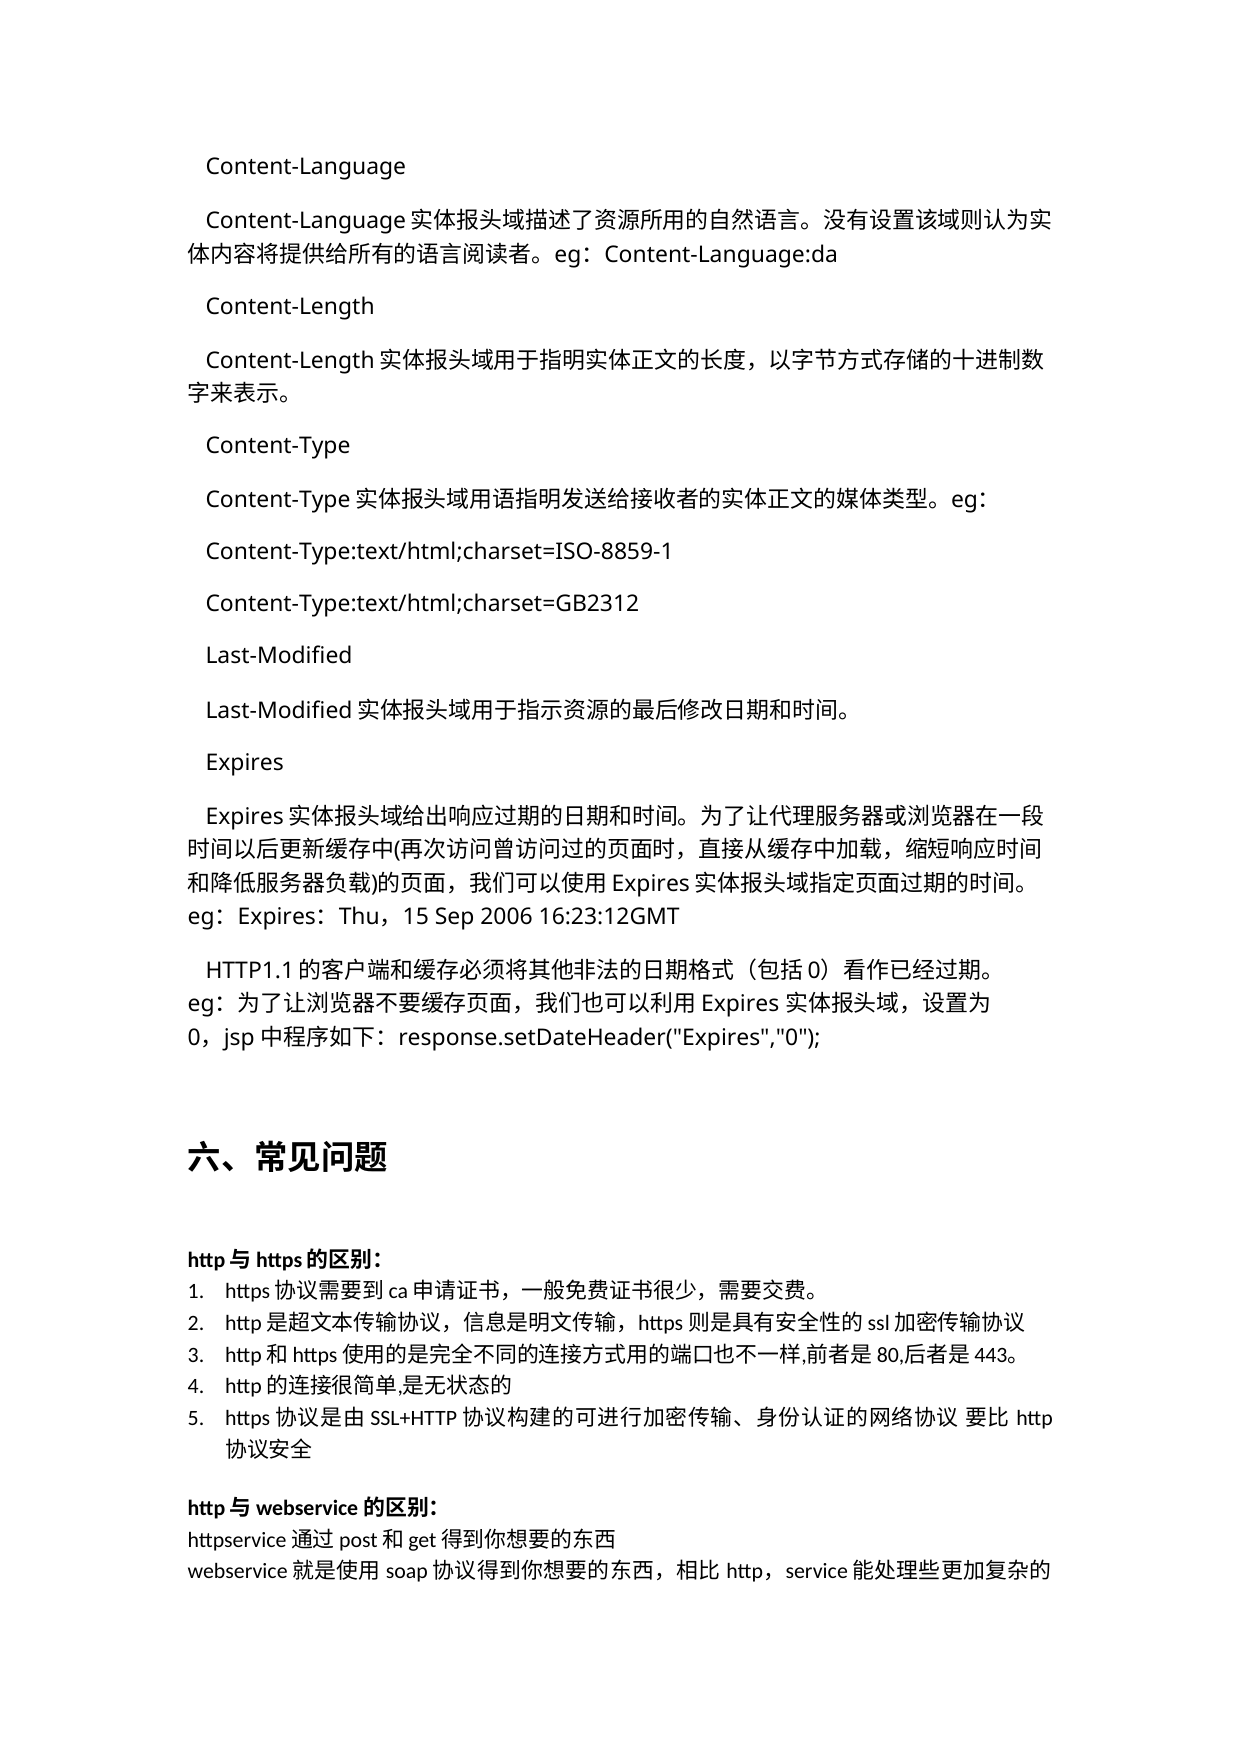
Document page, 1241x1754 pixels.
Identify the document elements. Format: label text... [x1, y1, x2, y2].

list https协议需要到ca申请证书，一般免费证书很少，需要交费。 [187, 1273, 1053, 1305]
text http与https的区别： [187, 1242, 1053, 1273]
text Content-Type实体报头域用语指明发送给接收者的实体正文的媒体类型。eg： [187, 481, 1053, 514]
text Content-Language实体报头域描述了资源所用的自然语言。没有设置该域则认为实体内容将提供给所有的语言阅读者。eg：Content-Language:da [187, 202, 1053, 269]
text Content-Language [187, 150, 1053, 181]
text httpservice通过post和get得到你想要的东西 [187, 1522, 1053, 1553]
text http与webservice 的区别： [187, 1490, 1053, 1522]
text Content-Type:text/html;charset=ISO-8859-1 [187, 535, 1053, 567]
text Content-Length [187, 289, 1053, 321]
text Content-Type:text/html;charset=GB2312 [187, 587, 1053, 619]
text Content-Length实体报头域用于指明实体正文的长度，以字节方式存储的十进制数字来表示。 [187, 342, 1053, 408]
list http是超文本传输协议，信息是明文传输，https 则是具有安全性的ssl加密传输协议 [187, 1305, 1053, 1337]
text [187, 1553, 1053, 1585]
list https协议是由SSL+HTTP协议构建的可进行加密传输、身份认证的网络协议 要比http协议安全 [187, 1400, 1053, 1463]
text Expires实体报头域给出响应过期的日期和时间。为了让代理服务器或浏览器在一段时间以后更新缓存中(再次访问曾访问过的页面时，直接从缓存中加载，缩短响应时间和降低服务器负载)的页面，我们可以使用Expires实体报头域指定页面过期的时间。eg：Expires：Thu，15 Sep 2006 16:23:12GMT [187, 798, 1053, 931]
text HTTP1.1的客户端和缓存必须将其他非法的日期格式（包括0）看作已经过期。eg：为了让浏览器不要缓存页面，我们也可以利用 Expires 实体报头域，设置为 0，jsp 中程序如下：response.setDateHeader("Expires","0"); [187, 952, 1053, 1052]
list http和https使用的是完全不同的连接方式用的端口也不一样,前者是80,后者是443。 [187, 1337, 1053, 1368]
list http的连接很简单,是无状态的 [187, 1368, 1053, 1400]
text Expires [187, 746, 1053, 777]
subtitle 六、常见问题 [187, 1131, 1053, 1179]
text Last-Modified实体报头域用于指示资源的最后修改日期和时间。 [187, 692, 1053, 725]
text Last-Modified [187, 639, 1053, 671]
text Content-Type [187, 429, 1053, 460]
